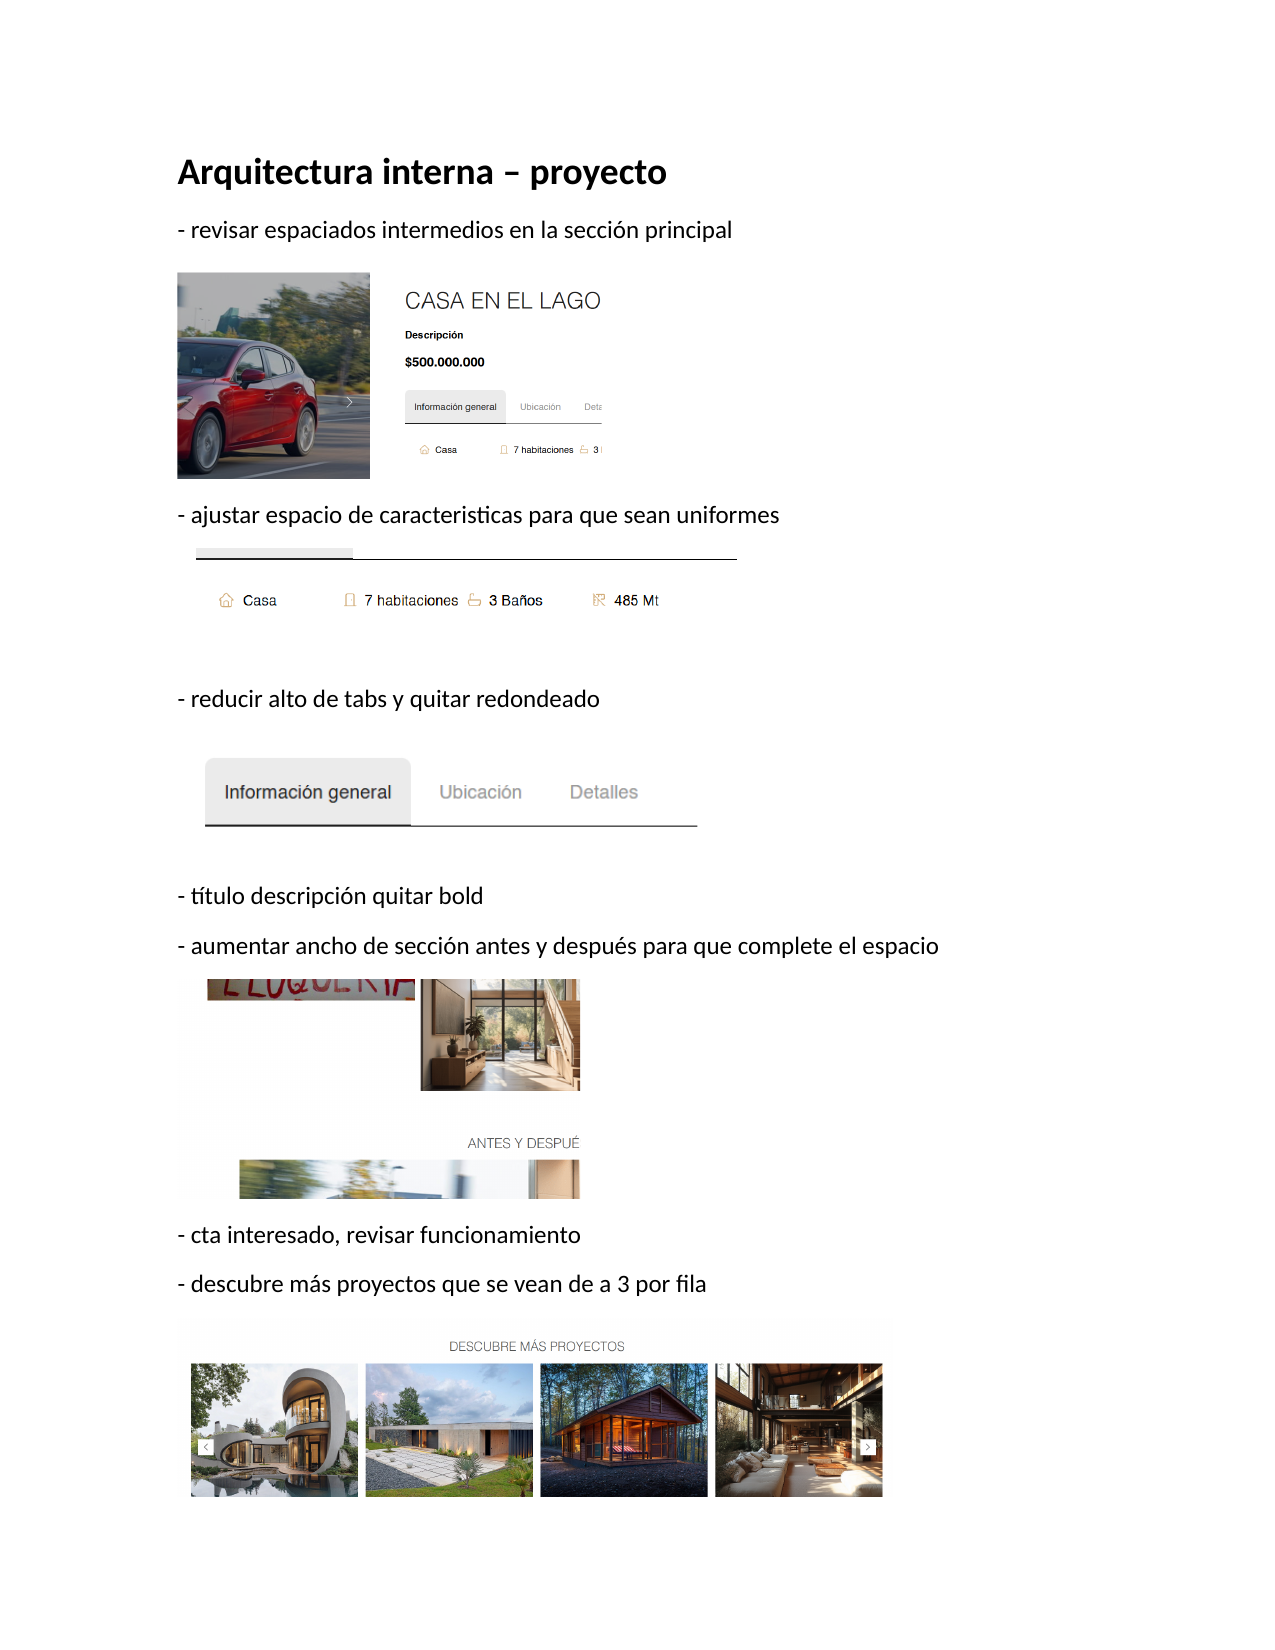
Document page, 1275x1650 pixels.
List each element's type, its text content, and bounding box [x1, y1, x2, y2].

text - descubre más proyectos que se vean de a 3 por fila [177, 1269, 1098, 1299]
text - reducir alto de tabs y quitar redondeado [177, 683, 1098, 714]
picture [177, 979, 581, 1199]
picture [177, 263, 602, 479]
text - cta interesado, revisar funcionamiento [177, 1219, 1098, 1249]
text - revisar espaciados intermedios en la sección principal [177, 214, 1098, 244]
picture [177, 733, 698, 860]
text - ajustar espacio de caracteristicas para que sean uniformes [177, 499, 1098, 530]
text - título descripción quitar bold [177, 880, 1098, 911]
text Arquitectura interna – proyecto [177, 148, 1098, 193]
picture [177, 1318, 893, 1497]
text - aumentar ancho de sección antes y después para que complete el espacio [177, 930, 1098, 960]
picture [177, 548, 749, 664]
